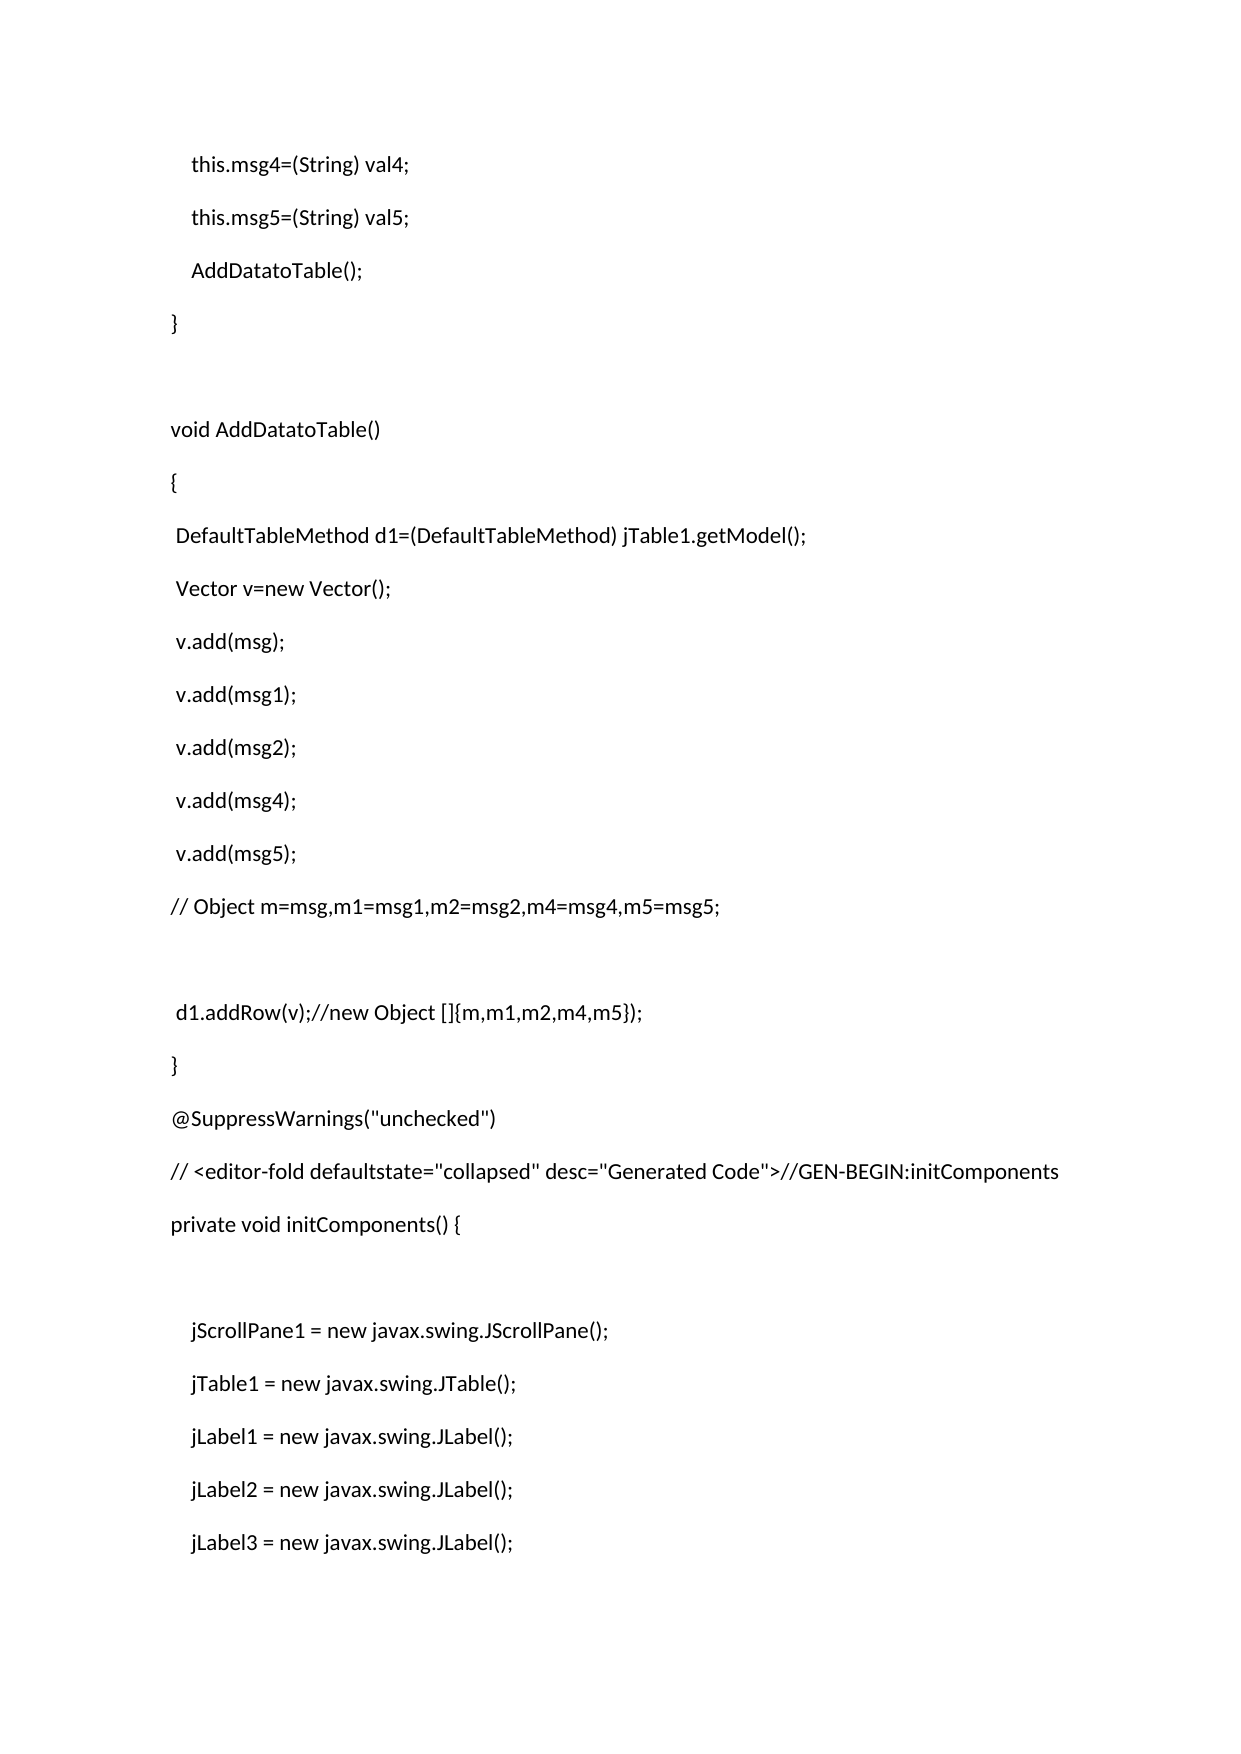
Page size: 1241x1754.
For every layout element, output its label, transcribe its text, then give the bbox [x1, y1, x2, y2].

text jLabel1 = new javax.swing.JLabel(); [150, 1422, 1090, 1451]
text Vector v=new Vector(); [150, 574, 1090, 602]
text DefaultTableMethod d1=(DefaultTableMethod) jTable1.getModel(); [150, 521, 1090, 549]
text v.add(msg2); [150, 733, 1090, 761]
text private void initComponents() { [150, 1210, 1090, 1238]
text v.add(msg1); [150, 680, 1090, 708]
text } [150, 1051, 1090, 1079]
text this.msg5=(String) val5; [150, 203, 1090, 231]
text v.add(msg4); [150, 786, 1090, 814]
text { [150, 468, 1090, 496]
text void AddDatatoTable() [150, 415, 1090, 443]
text v.add(msg); [150, 627, 1090, 655]
text // Object m=msg,m1=msg1,m2=msg2,m4=msg4,m5=msg5; [150, 892, 1090, 920]
text jLabel2 = new javax.swing.JLabel(); [150, 1476, 1090, 1503]
text jScrollPane1 = new javax.swing.JScrollPane(); [150, 1316, 1090, 1344]
text @SuppressWarnings("unchecked") [150, 1104, 1090, 1132]
text this.msg4=(String) val4; [150, 150, 1090, 178]
text // <editor-fold defaultstate="collapsed" desc="Generated Code">//GEN-BEGIN:initComponents [150, 1157, 1090, 1185]
text d1.addRow(v);//new Object []{m,m1,m2,m4,m5}); [150, 998, 1090, 1026]
text v.add(msg5); [150, 839, 1090, 867]
text jTable1 = new javax.swing.JTable(); [150, 1369, 1090, 1397]
text } [150, 309, 1090, 337]
text AddDatatoTable(); [150, 256, 1090, 284]
text jLabel3 = new javax.swing.JLabel(); [150, 1528, 1090, 1557]
